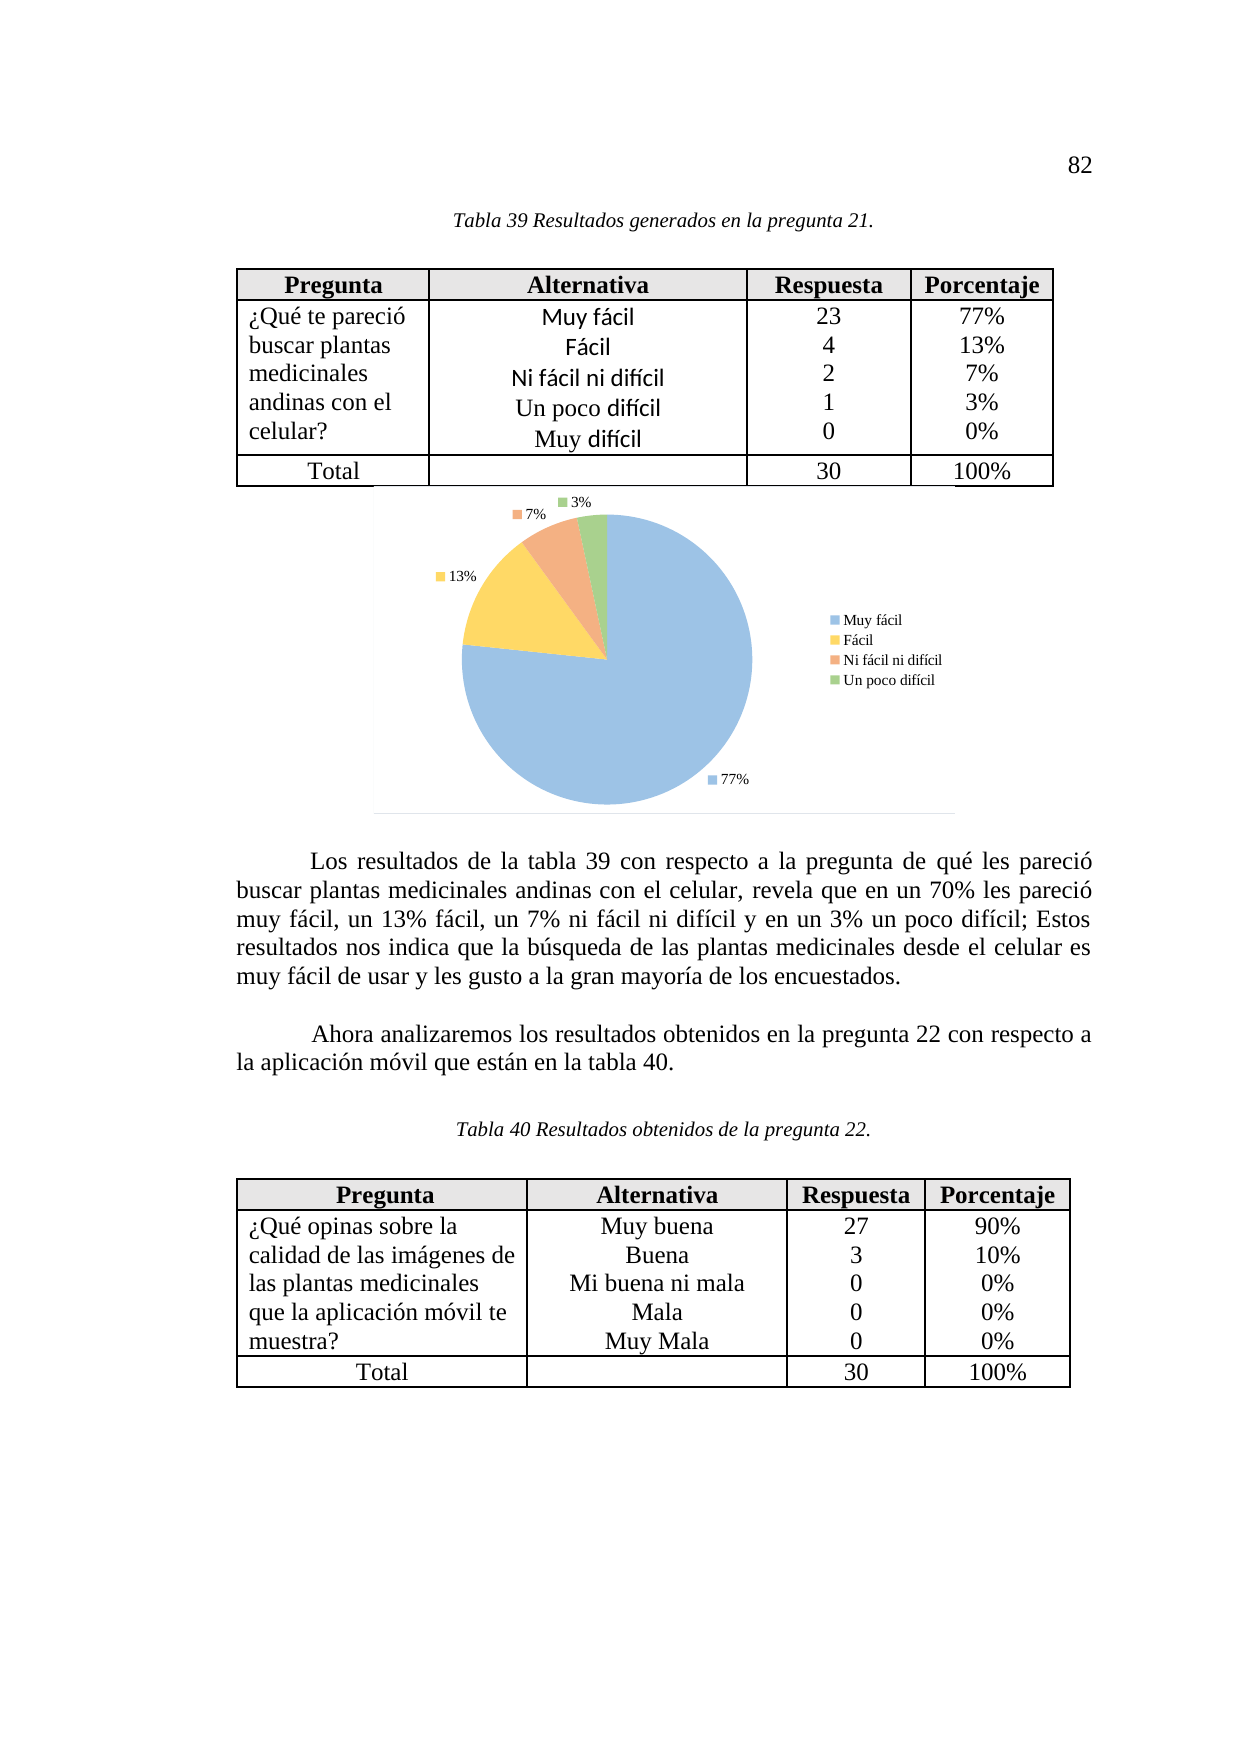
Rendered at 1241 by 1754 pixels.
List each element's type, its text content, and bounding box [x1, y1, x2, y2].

text Ahora analizaremos los resultados obtenidos en la pregunta 22 con respecto a la aplicación móvil que están en la tabla 40. [236, 1019, 1092, 1076]
table_cell Muy buena Buena Mi buena ni mala Mala Muy Mala [528, 1211, 786, 1355]
table_header Porcentaje [912, 270, 1052, 299]
table_cell Total [238, 1357, 526, 1386]
table_cell 30 [788, 1357, 924, 1386]
table_cell 90% 10% 0% 0% 0% [926, 1211, 1069, 1355]
table_cell 100% [912, 456, 1052, 484]
table_cell ¿Qué opinas sobre la calidad de las imágenes de las plantas medicinales que la aplicación móvil te muestra? [238, 1211, 526, 1355]
table_header Alternativa [430, 270, 746, 299]
table_header Alternativa [528, 1180, 786, 1209]
table_header Respuesta [788, 1180, 924, 1209]
table_header Porcentaje [926, 1180, 1069, 1209]
table_cell 77% 13% 7% 3% 0% [912, 301, 1052, 454]
table_cell 100% [926, 1357, 1069, 1386]
table_cell Muy fácil Fácil Ni fácil ni difícil Un poco difícil Muy difícil [430, 301, 746, 454]
table_header Pregunta [238, 1180, 526, 1209]
text Los resultados de la tabla 39 con respecto a la pregunta de qué les pareció buscar plantas medicinales andinas con el celular, revela que en un 70% les pareció muy fácil, un 13% fácil, un 7% ni fácil ni difícil y en un 3% un poco difícil; Estos resultados nos indica que la búsqueda de las plantas medicinales desde el celular es muy fácil de usar y les gusto a la gran mayoría de los encuestados. [236, 846, 1092, 990]
text Tabla 40 Resultados obtenidos de la pregunta 22. [236, 1117, 1092, 1141]
table_cell 30 [748, 456, 910, 484]
table_header Respuesta [748, 270, 910, 299]
table_cell [528, 1357, 786, 1386]
table_cell 27 3 0 0 0 [788, 1211, 924, 1355]
table_cell [430, 456, 746, 484]
table_cell ¿Qué te pareció buscar plantas medicinales andinas con el celular? [238, 301, 428, 454]
text Tabla 39 Resultados generados en la pregunta 21. [236, 207, 1092, 232]
table_cell Total [238, 456, 428, 484]
table_cell 23 4 2 1 0 [748, 301, 910, 454]
table_header Pregunta [238, 270, 428, 299]
